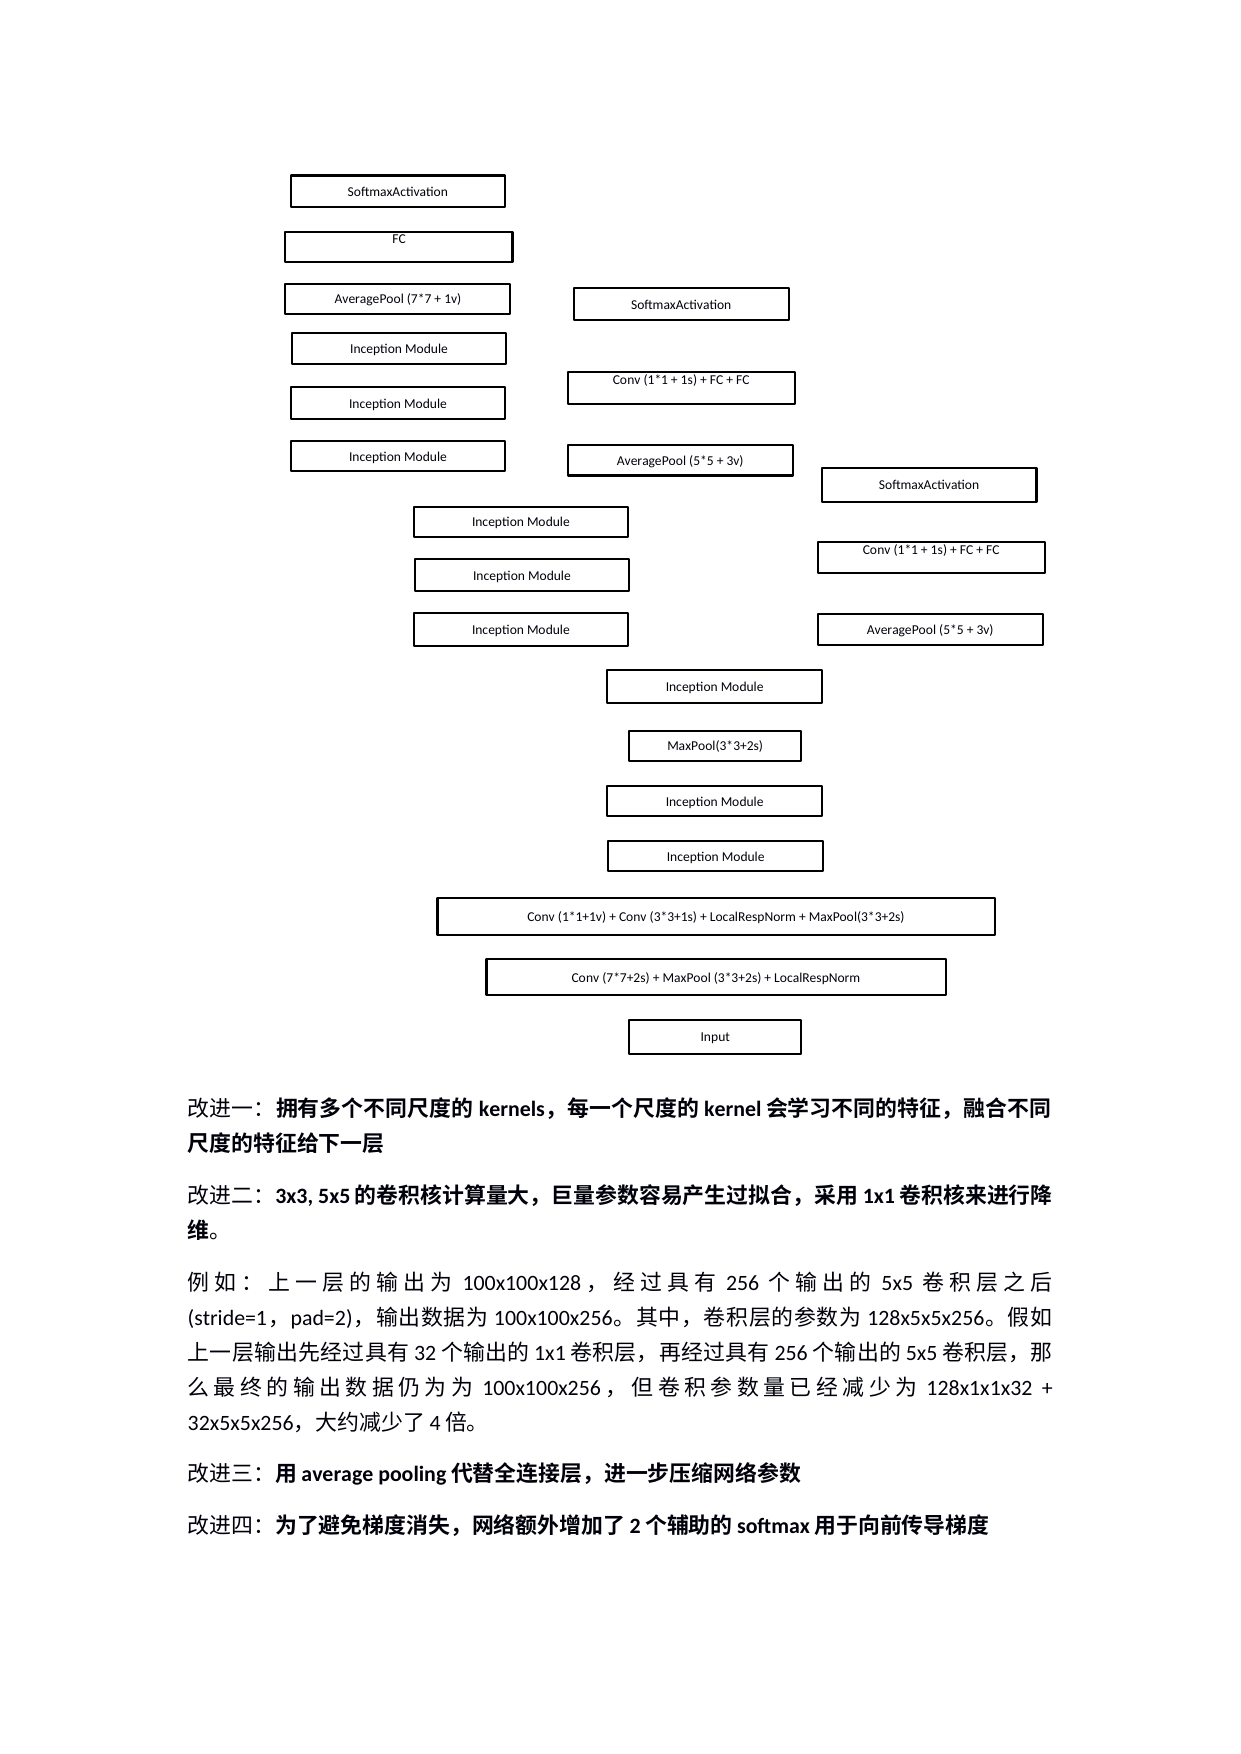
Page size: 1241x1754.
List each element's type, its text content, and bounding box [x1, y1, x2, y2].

text 改进二：3x3, 5x5的卷积核计算量大，巨量参数容易产生过拟合，采用1x1卷积核来进行降维。 [187, 1177, 1053, 1245]
text 例如：上一层的输出为100x100x128，经过具有256个输出的5x5卷积层之后(stride=1，pad=2)，输出数据为100x100x256。其中，卷积层的参数为128x5x5x256。假如上一层输出先经过具有32个输出的1x1卷积层，再经过具有256个输出的5x5卷积层，那么最终的输出数据仍为为100x100x256，但卷积参数量已经减少为128x1x1x32 + 32x5x5x256，大约减少了4倍。 [187, 1264, 1053, 1437]
text 改进三：用average pooling代替全连接层，进一步压缩网络参数 [187, 1456, 1053, 1488]
text 改进一：拥有多个不同尺度的kernels，每一个尺度的kernel会学习不同的特征，融合不同尺度的特征给下一层 [187, 1091, 1053, 1158]
text 改进四：为了避免梯度消失，网络额外增加了2个辅助的softmax用于向前传导梯度 [187, 1507, 1053, 1540]
